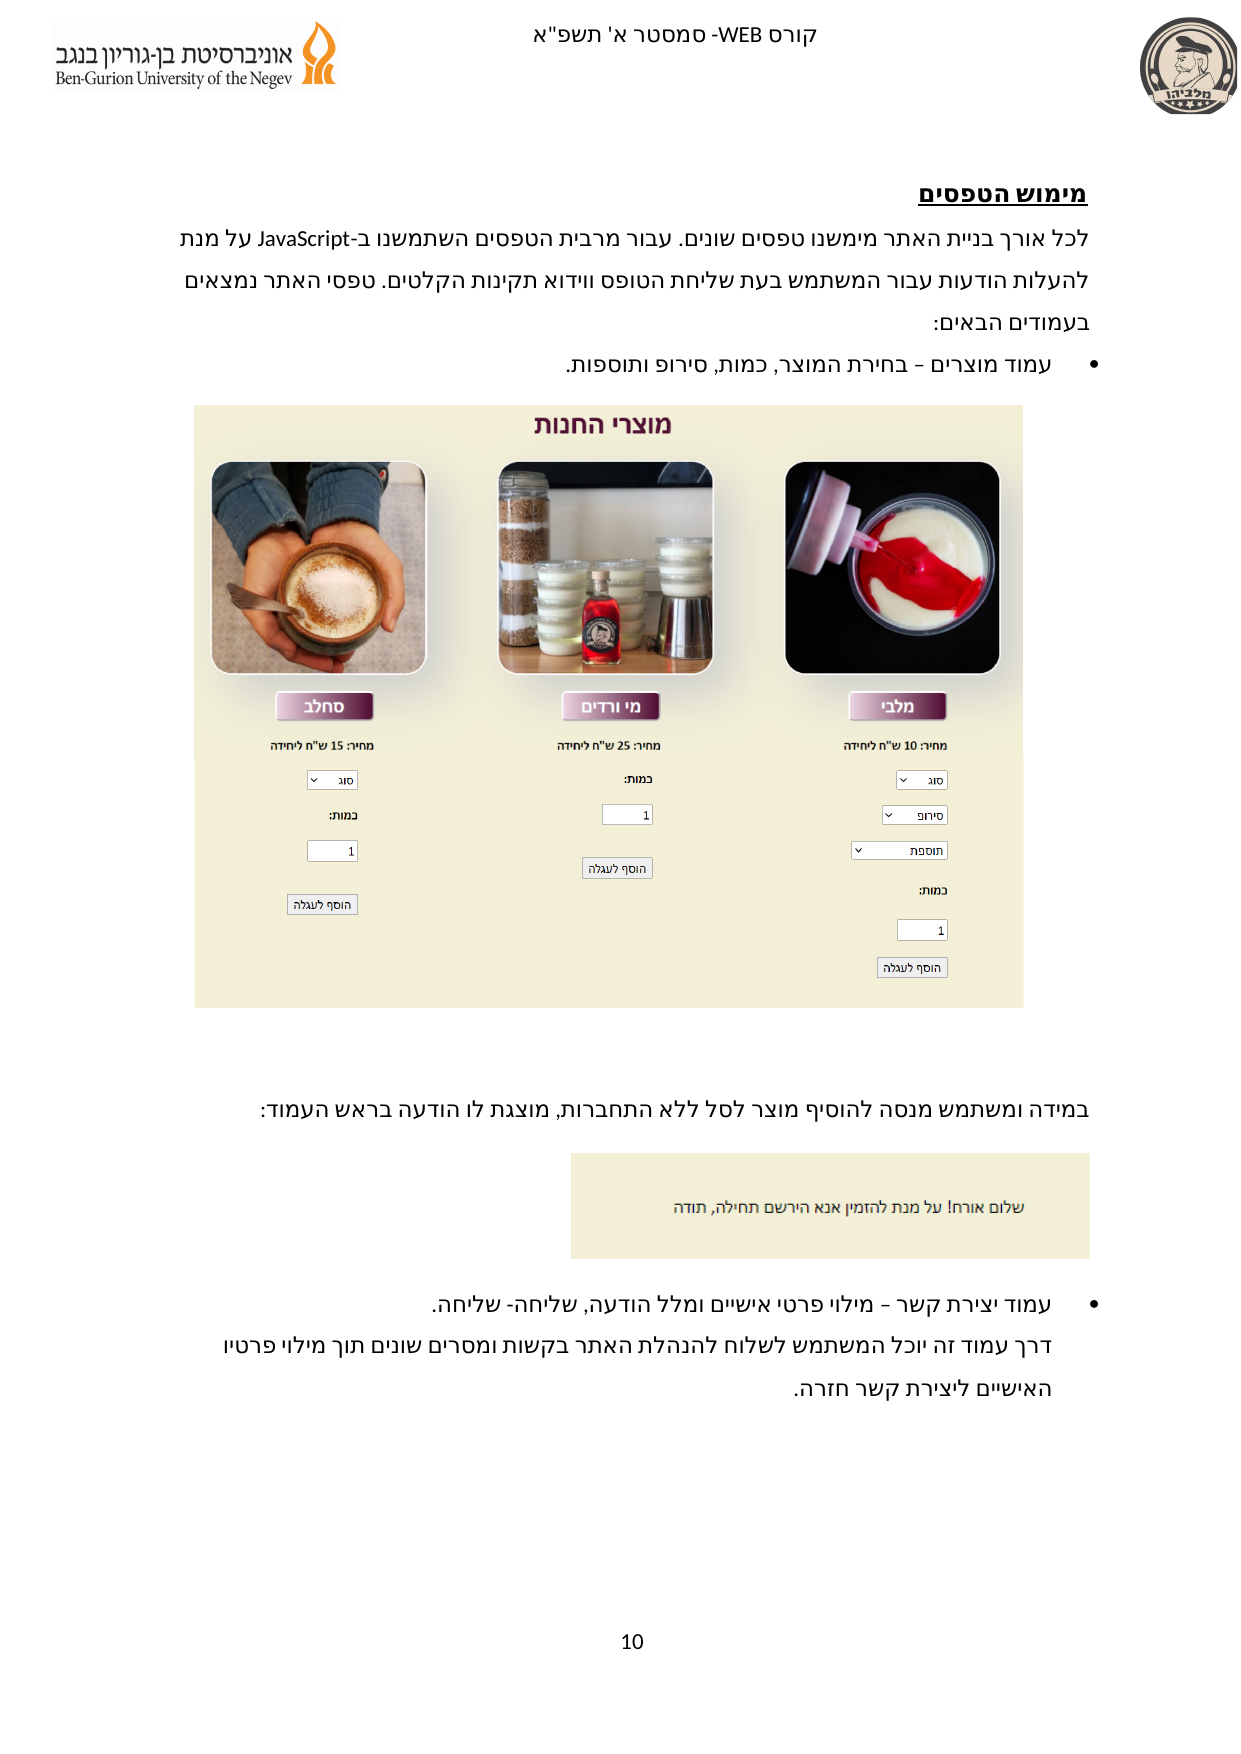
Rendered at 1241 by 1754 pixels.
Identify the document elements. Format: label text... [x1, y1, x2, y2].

picture [52, 17, 340, 92]
list דרך עמוד זה יוכל המשתמש לשלוח להנהלת האתר בקשות ומסרים שונים תוך מילוי פרטיו האישיים ליצירת קשר חזרה. [148, 1332, 1053, 1402]
text במידה ומשתמש מנסה להוסיף מוצר לסל ללא התחברות, מוצגת לו הודעה בראש העמוד: [148, 1095, 1090, 1123]
picture [194, 405, 1024, 1008]
picture [571, 1153, 1090, 1259]
subtitle מימוש הטפסים [148, 178, 1087, 208]
list עמוד יצירת קשר – מילוי פרטי אישיים ומלל הודעה, שליחה- שליחה. [148, 1290, 1090, 1318]
picture [1140, 17, 1238, 115]
text לכל אורך בניית האתר מימשנו טפסים שונים. עבור מרבית הטפסים השתמשנו ב-JavaScript על מנת להעלות הודעות עבור המשתמש בעת שליחת הטופס ווידוא תקינות הקלטים. טפסי האתר נמצאים בעמודים הבאים: [148, 224, 1090, 336]
list עמוד מוצרים – בחירת המוצר, כמות, סירופ ותוספות. [148, 350, 1090, 378]
